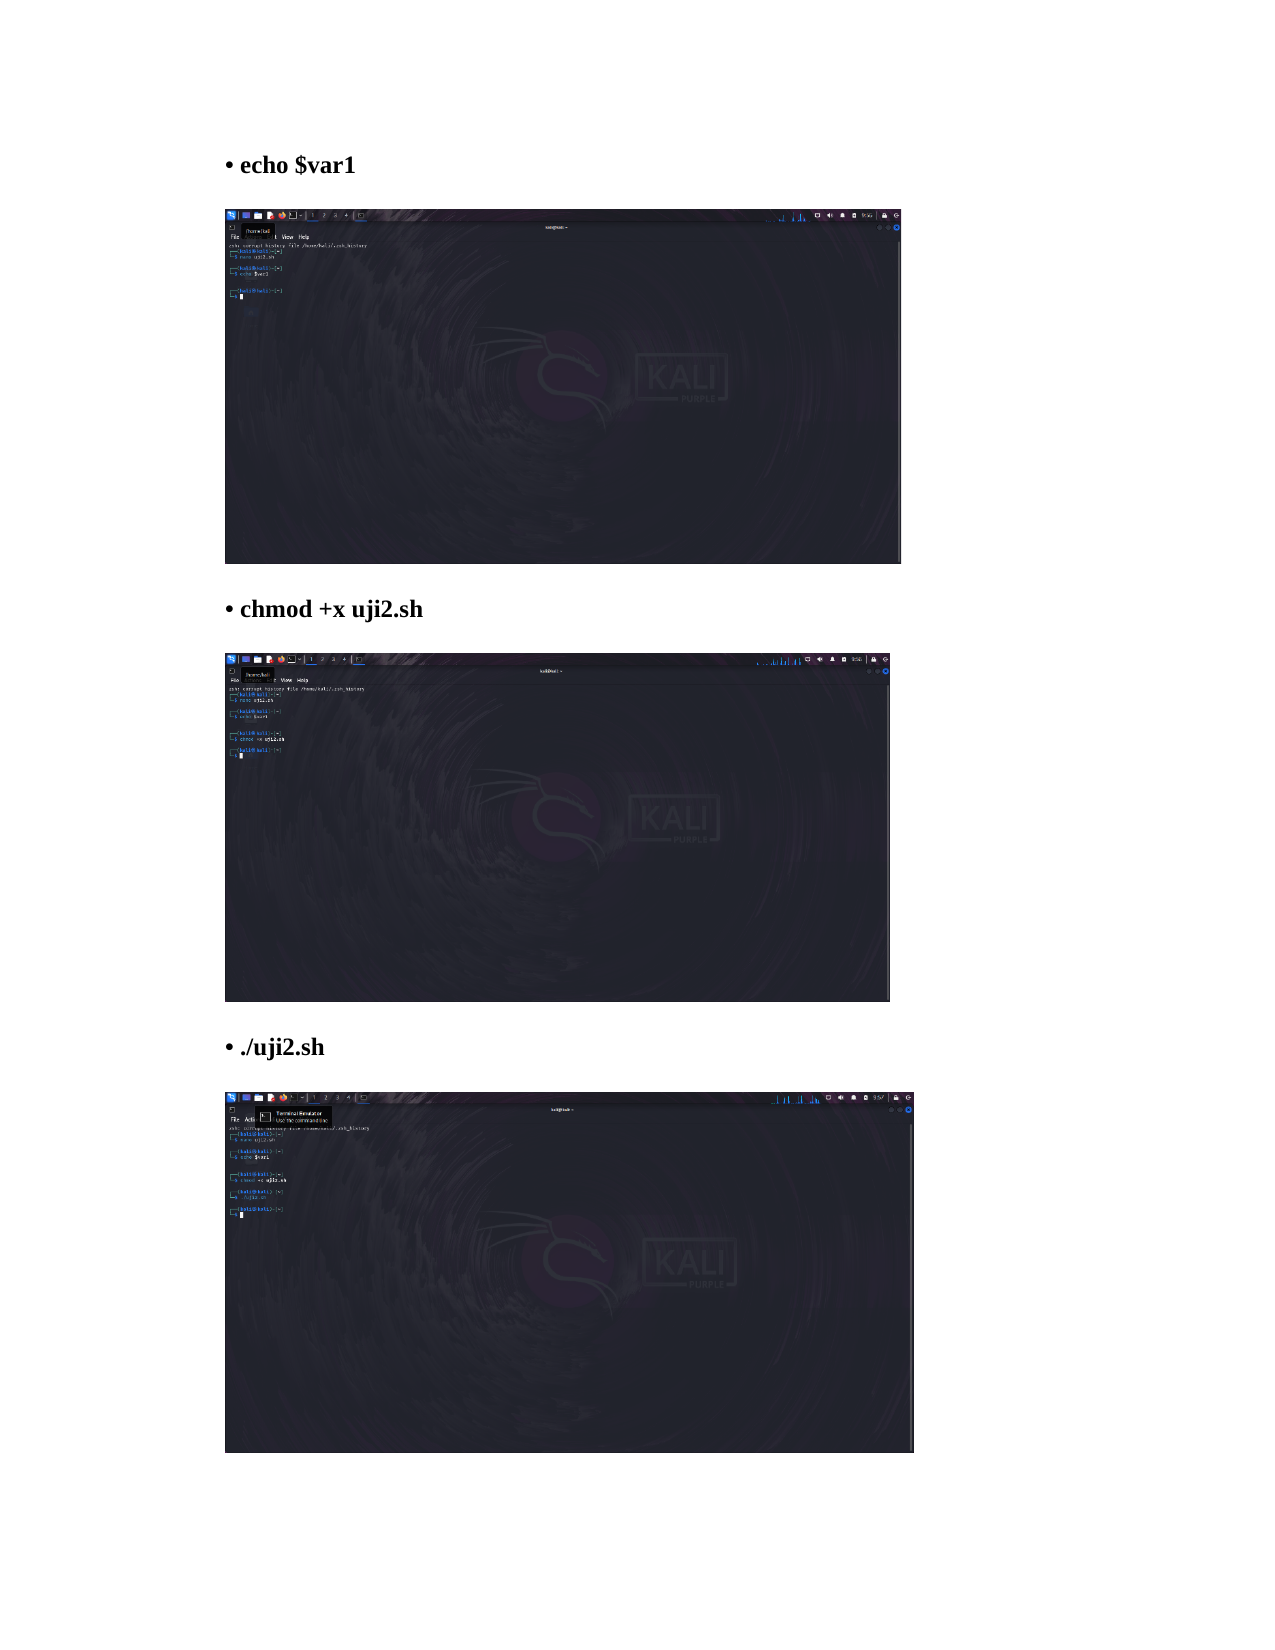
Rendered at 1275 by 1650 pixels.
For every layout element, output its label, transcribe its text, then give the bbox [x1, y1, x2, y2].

picture [225, 1092, 914, 1453]
text • chmod +x uji2.sh [225, 594, 1125, 623]
picture [225, 653, 890, 1002]
text • ./uji2.sh [225, 1032, 1125, 1061]
text • echo $var1 [225, 150, 1125, 179]
picture [225, 209, 902, 564]
